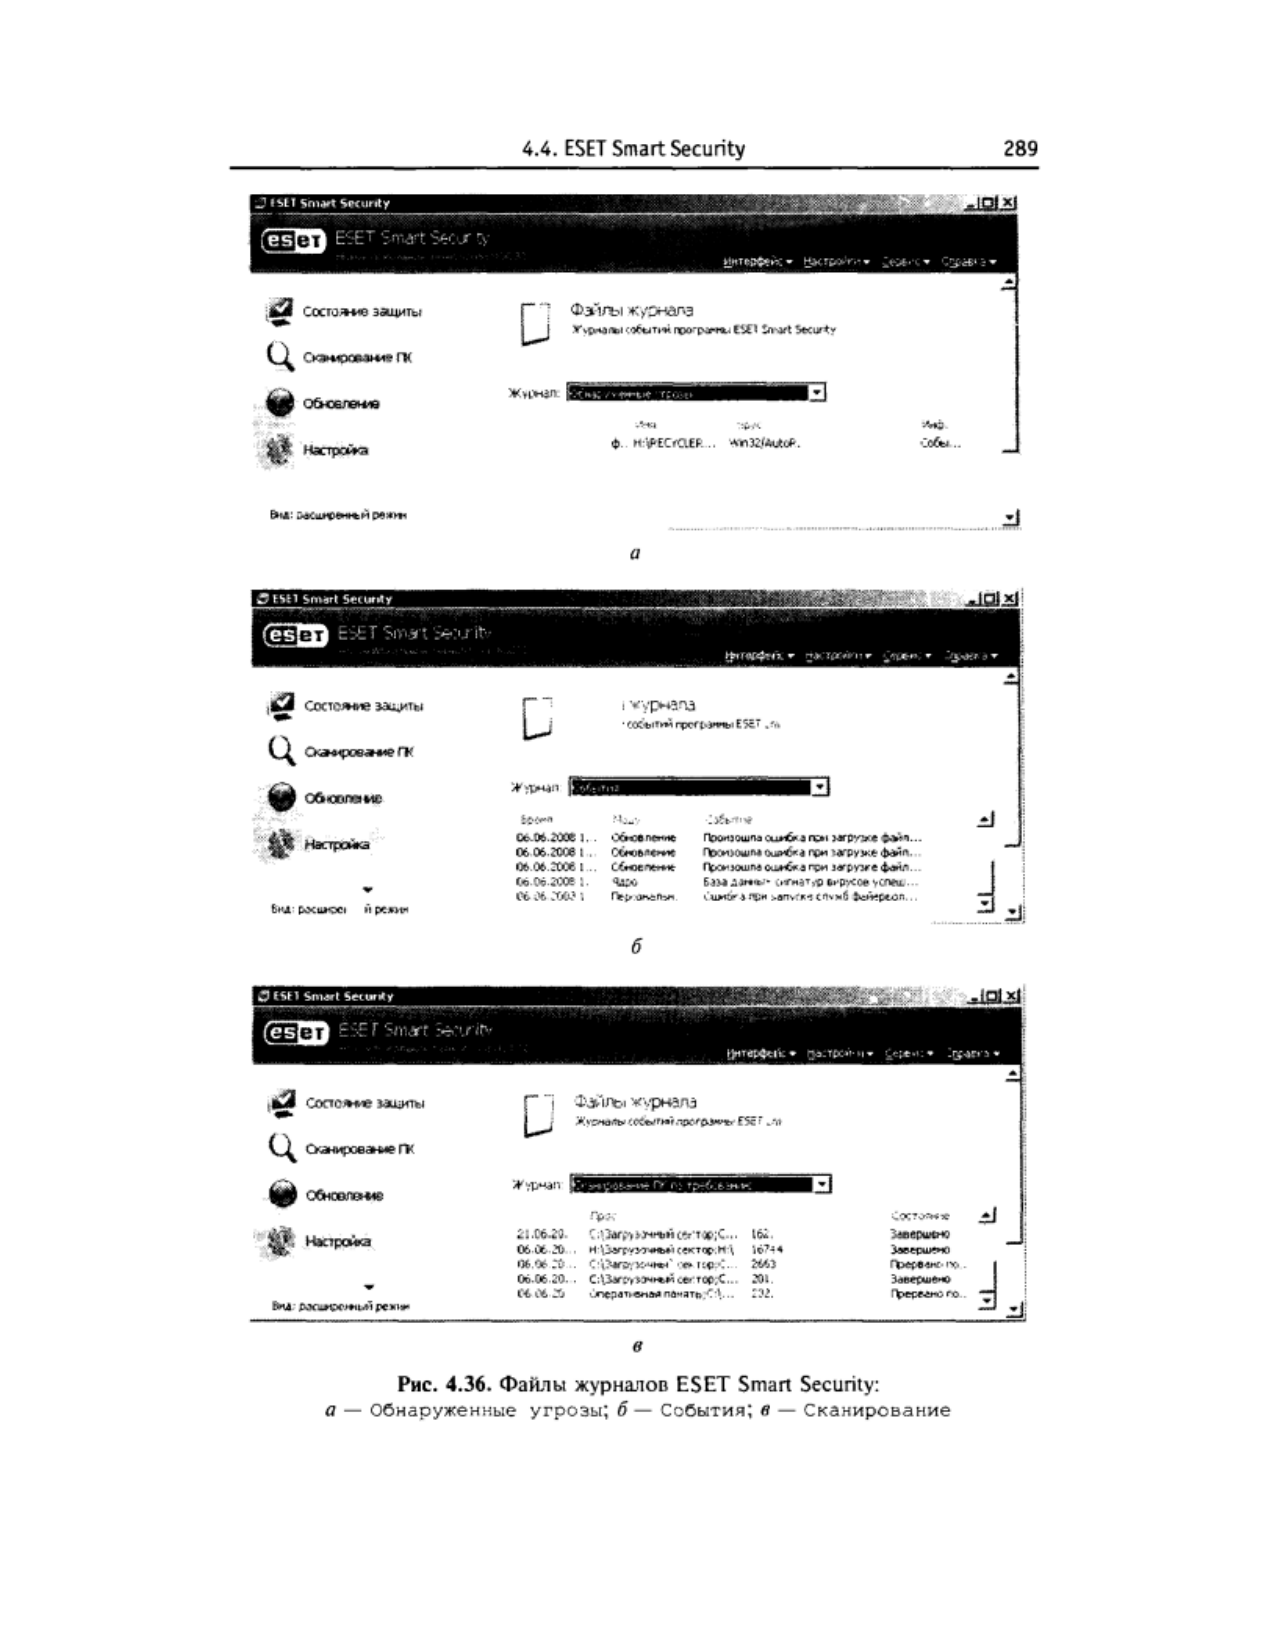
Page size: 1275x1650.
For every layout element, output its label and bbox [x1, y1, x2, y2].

picture [177, 118, 1072, 1473]
text [177, 118, 1186, 1479]
